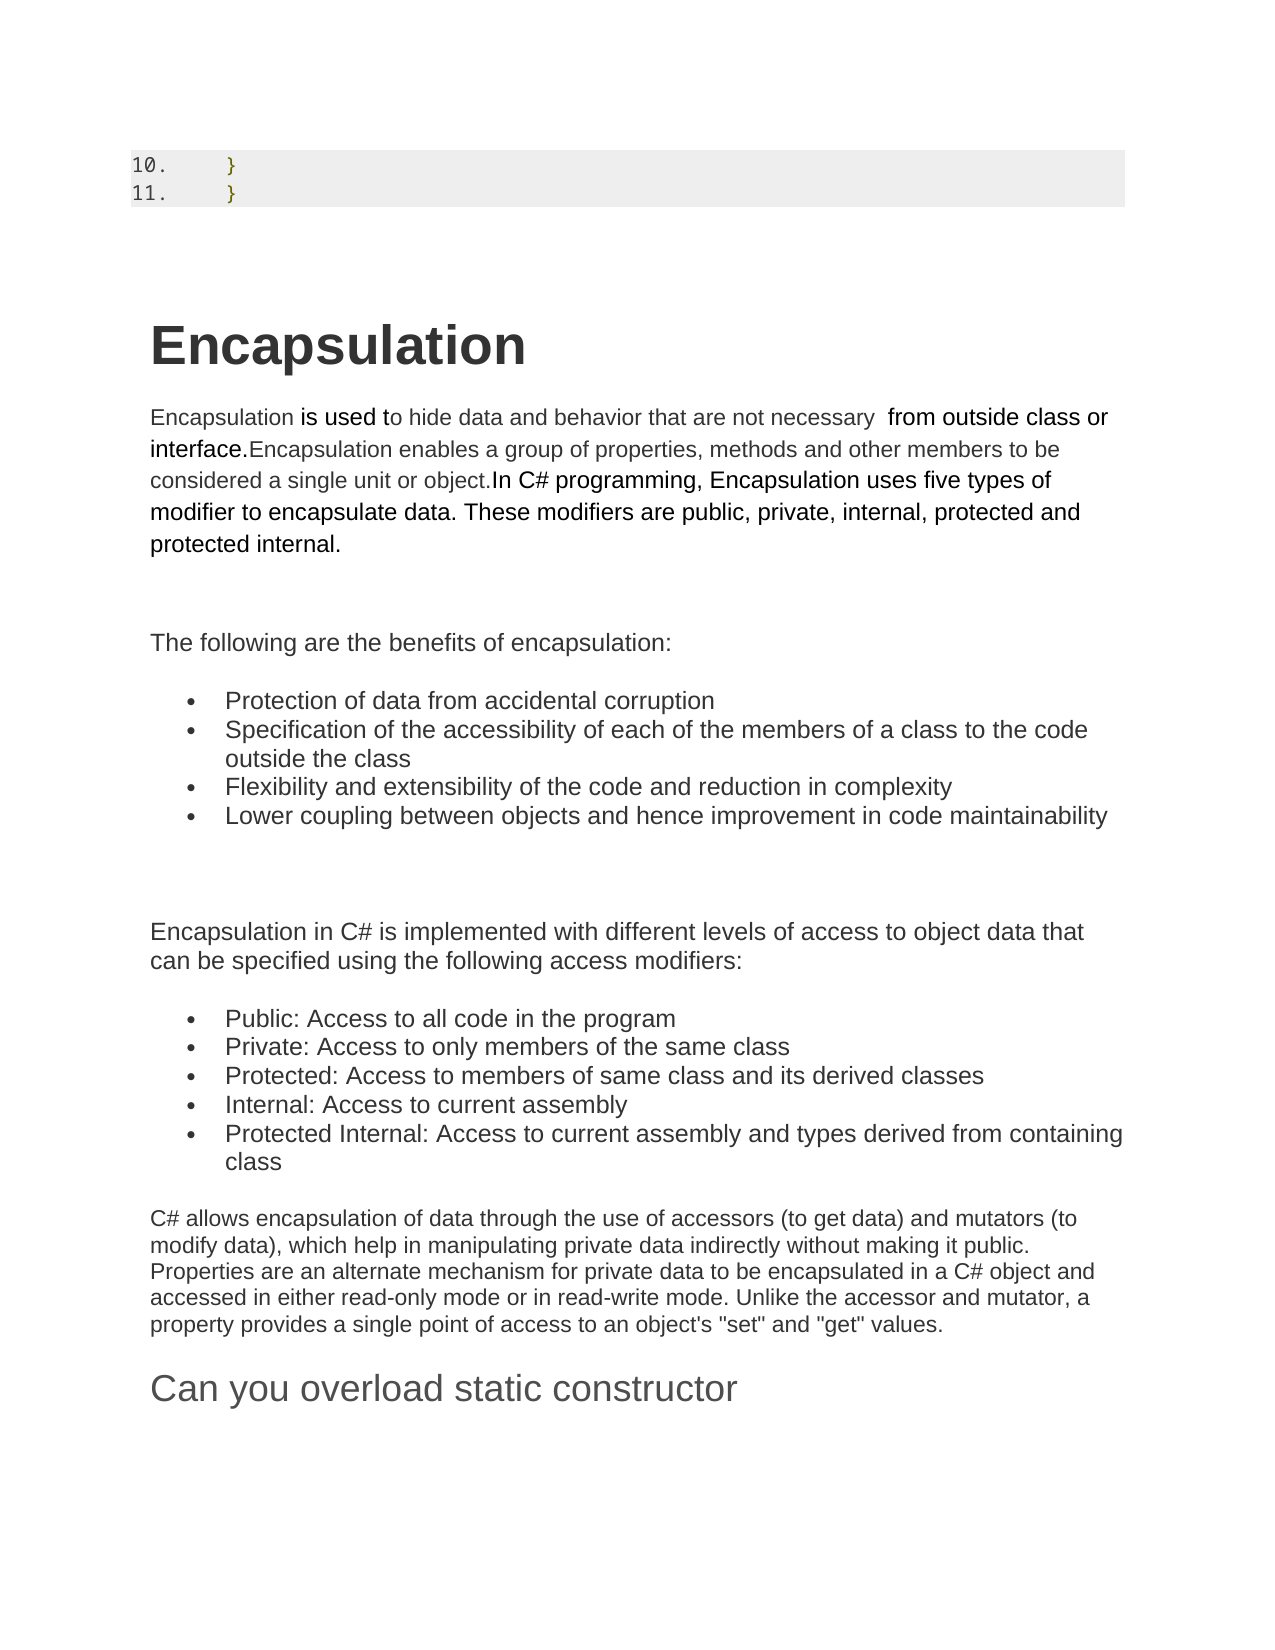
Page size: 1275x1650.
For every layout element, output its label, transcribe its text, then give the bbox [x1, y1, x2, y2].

list } [131, 178, 1125, 207]
list Lower coupling between objects and hence improvement in code maintainability [187, 801, 1125, 830]
list Flexibility and extensibility of the code and reduction in complexity [187, 772, 1125, 801]
list Protected Internal: Access to current assembly and types derived from containing class [187, 1118, 1125, 1176]
subtitle Encapsulation [150, 313, 1125, 376]
list Specification of the accessibility of each of the members of a class to the code outside the class [187, 715, 1125, 772]
text Encapsulation is used to hide data and behavior that are not necessary from outside class or interface.Encapsulation enables a group of properties, methods and other members to be considered a single unit or object.In C# programming, Encapsulation uses five types of modifier to encapsulate data. These modifiers are public, private, internal, protected and protected internal. [150, 403, 1125, 557]
list Public: Access to all code in the program [187, 1003, 1125, 1032]
text Encapsulation in C# is implemented with different levels of access to object data that can be specified using the following access modifiers: [150, 917, 1125, 974]
text The following are the benefits of encapsulation: [150, 628, 1125, 657]
list Protection of data from accidental corruption [187, 686, 1125, 715]
list Internal: Access to current assembly [187, 1090, 1125, 1118]
text Can you overload static constructor [150, 1366, 1125, 1409]
list } [131, 150, 1125, 178]
list Private: Access to only members of the same class [187, 1032, 1125, 1061]
list Protected: Access to members of same class and its derived classes [187, 1061, 1125, 1090]
